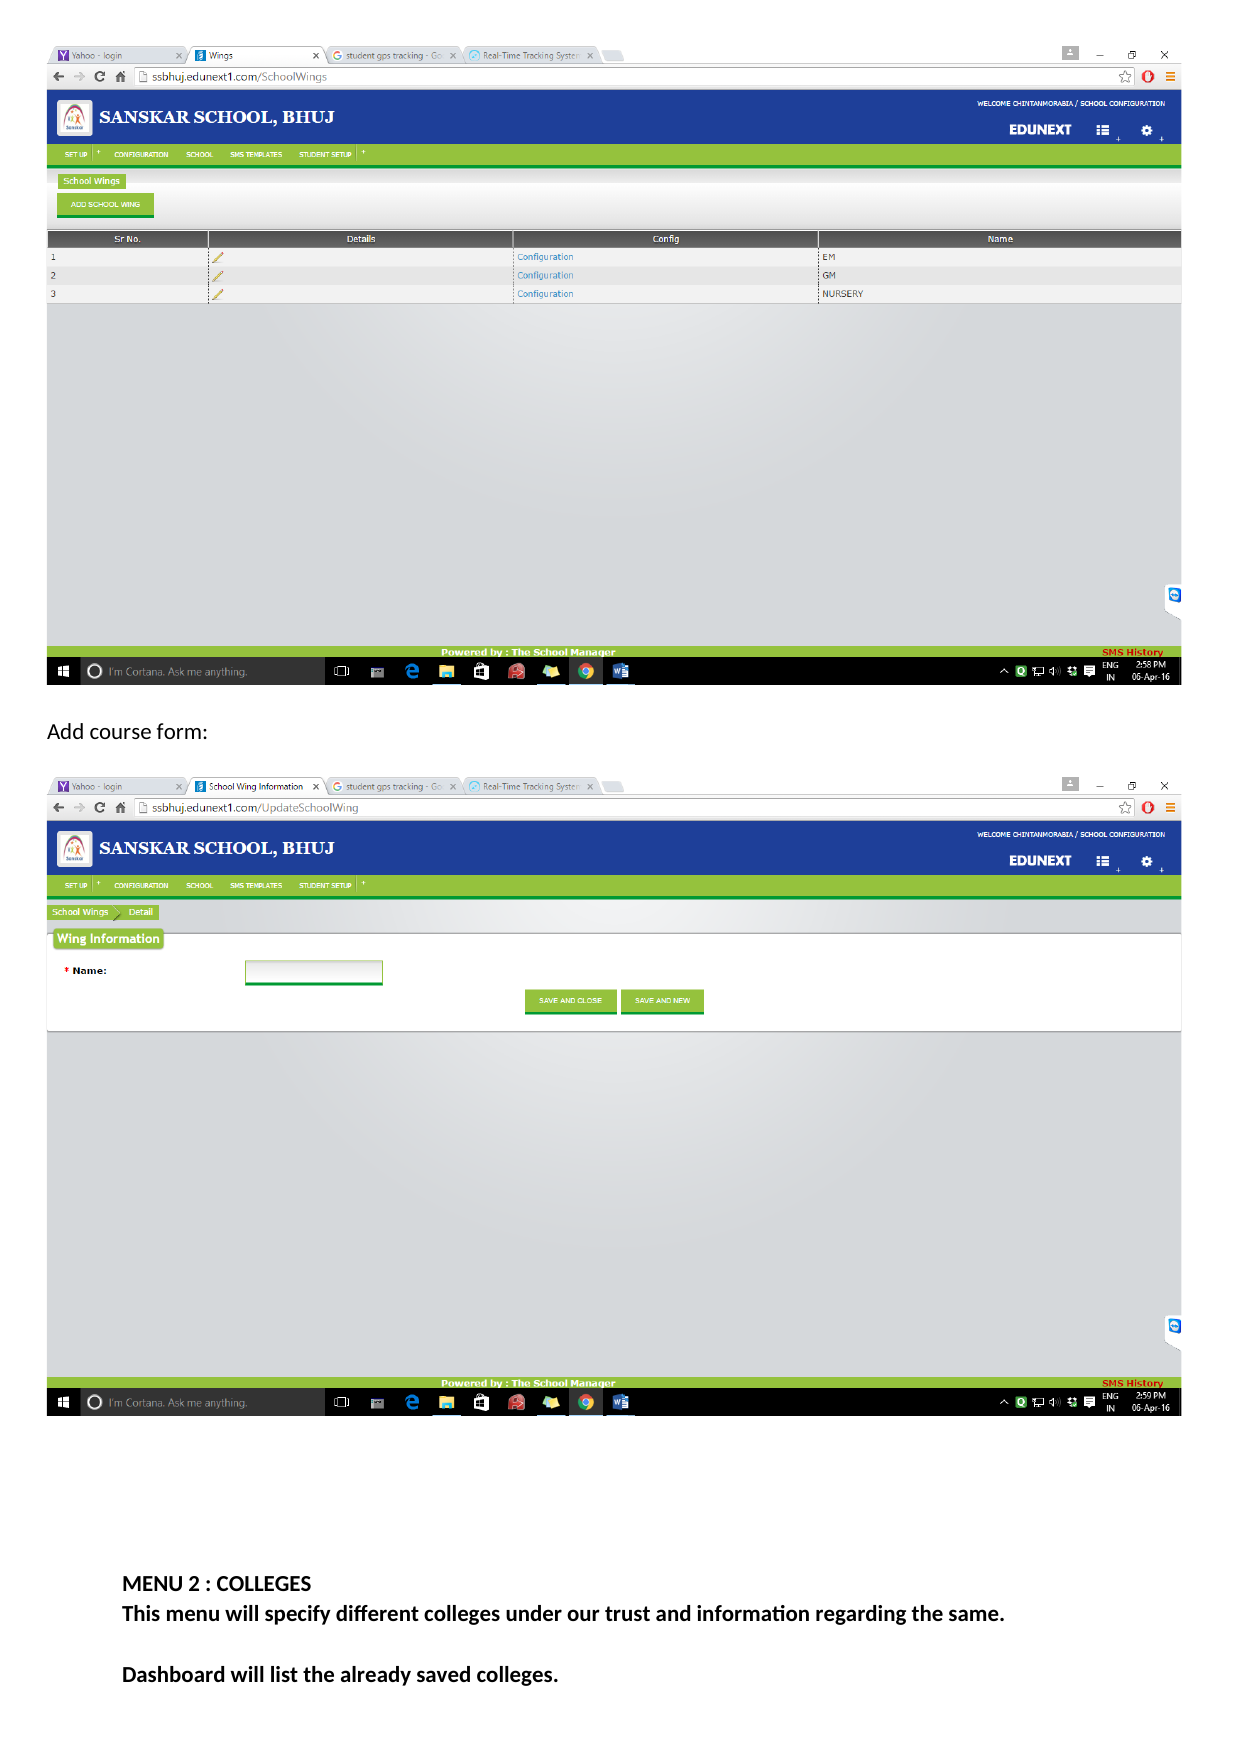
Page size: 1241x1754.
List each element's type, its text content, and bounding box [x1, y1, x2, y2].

list Dashboard will list the already saved colleges. [122, 1660, 1144, 1688]
list MENU 2 : COLLEGES [122, 1569, 1144, 1597]
list This menu will specify different colleges under our trust and information regarding the same. [122, 1599, 1144, 1627]
picture [46, 777, 1182, 1416]
picture [46, 46, 1182, 685]
list Add course form: [47, 717, 1181, 745]
